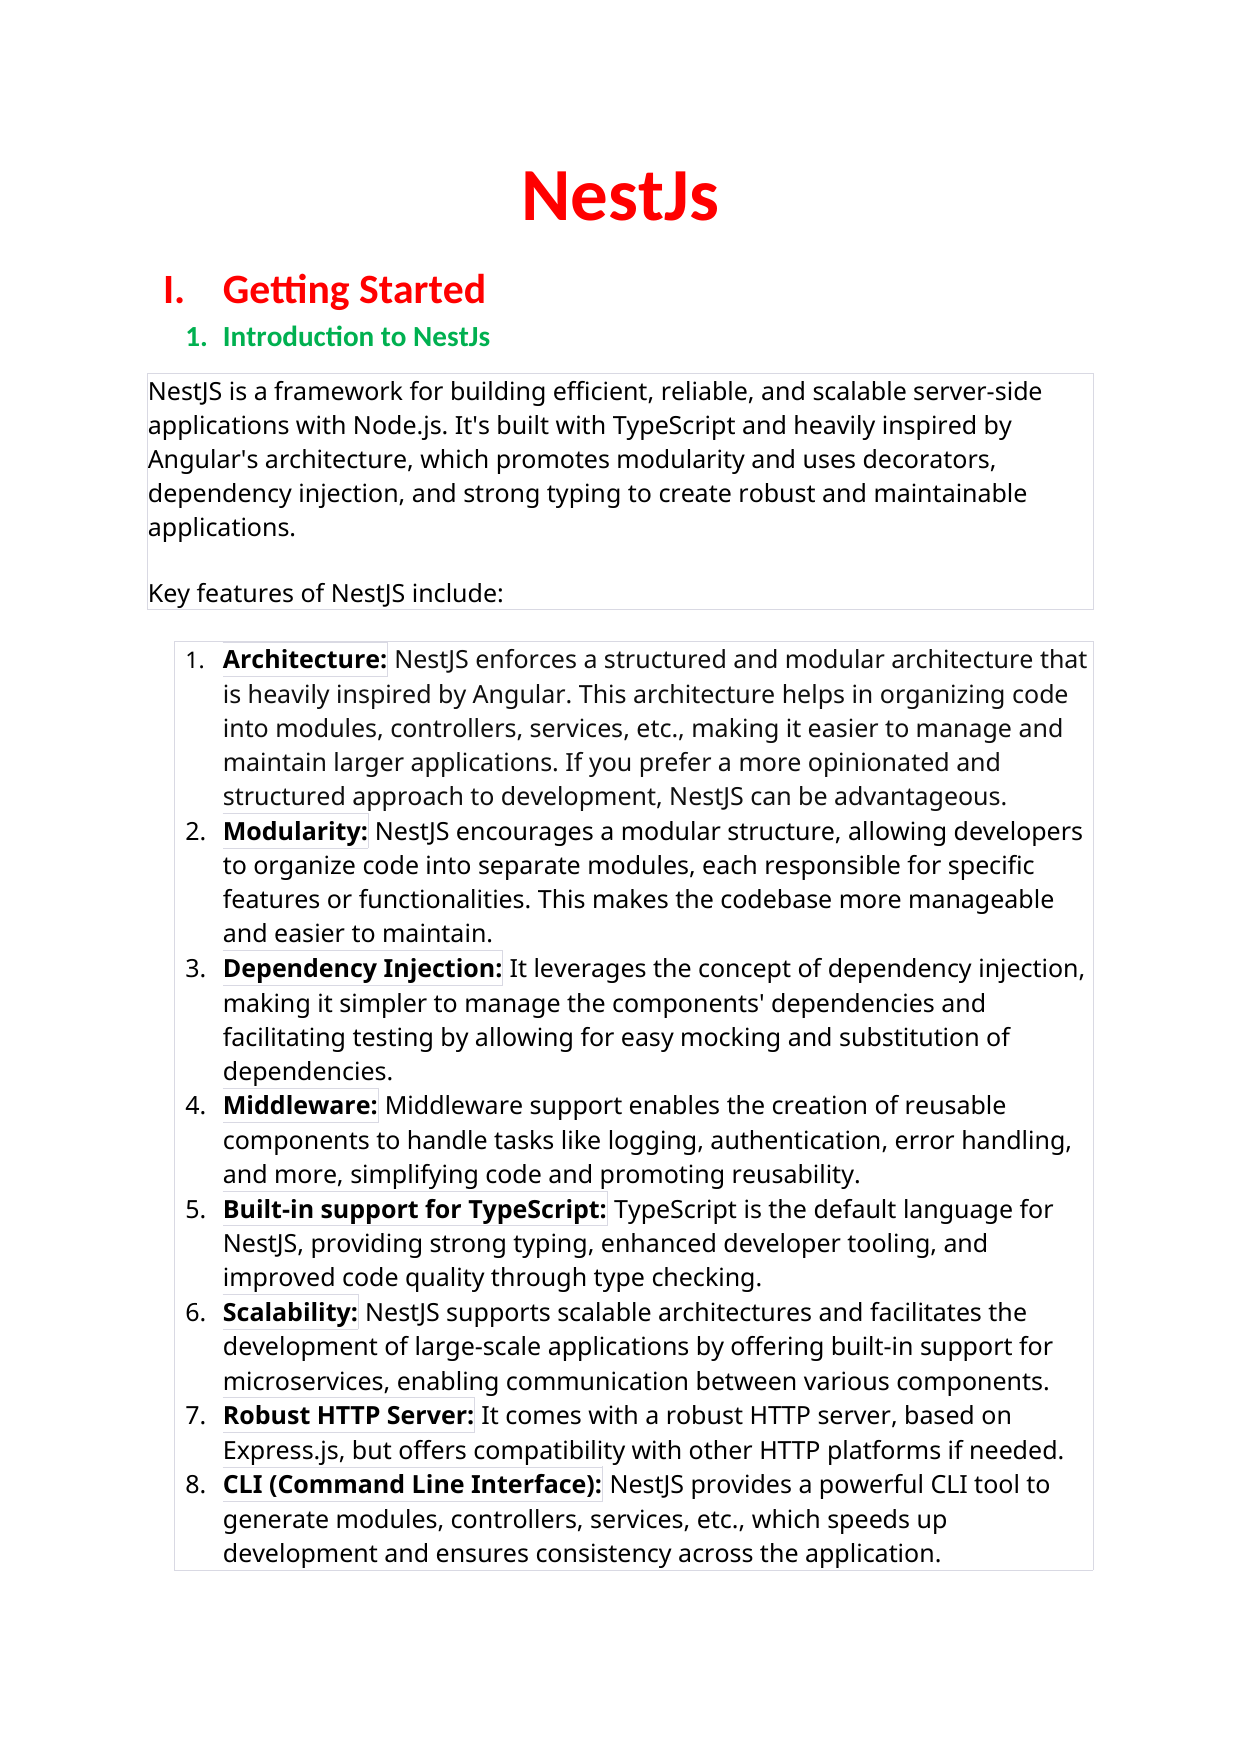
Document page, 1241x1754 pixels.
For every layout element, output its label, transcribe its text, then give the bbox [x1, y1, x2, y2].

list Middleware: Middleware support enables the creation of reusable components to handle tasks like logging, authentication, error handling, and more, simplifying code and promoting reusability. [175, 1087, 1093, 1190]
list Built-in support for TypeScript: TypeScript is the default language for NestJS, providing strong typing, enhanced developer tooling, and improved code quality through type checking. [175, 1190, 1093, 1293]
list Architecture: NestJS enforces a structured and modular architecture that is heavily inspired by Angular. This architecture helps in organizing code into modules, controllers, services, etc., making it easier to manage and maintain larger applications. If you prefer a more opinionated and structured approach to development, NestJS can be advantageous. [175, 642, 1093, 812]
text Key features of NestJS include: [148, 575, 1093, 609]
text NestJs [148, 148, 1093, 239]
list Modularity: NestJS encourages a modular structure, allowing developers to organize code into separate modules, each responsible for specific features or functionalities. This makes the codebase more manageable and easier to maintain. [175, 812, 1093, 950]
list Getting Started [185, 263, 1093, 314]
list Robust HTTP Server: It comes with a robust HTTP server, based on Express.js, but offers compatibility with other HTTP platforms if needed. [175, 1397, 1093, 1466]
list CLI (Command Line Interface): NestJS provides a powerful CLI tool to generate modules, controllers, services, etc., which speeds up development and ensures consistency across the application. [175, 1466, 1093, 1570]
list Dependency Injection: It leverages the concept of dependency injection, making it simpler to manage the components' dependencies and facilitating testing by allowing for easy mocking and substitution of dependencies. [175, 950, 1093, 1087]
list Scalability: NestJS supports scalable architectures and facilitates the development of large-scale applications by offering built-in support for microservices, enabling communication between various components. [175, 1293, 1093, 1397]
list Introduction to NestJs [185, 318, 1093, 354]
text NestJS is a framework for building efficient, reliable, and scalable server-side applications with Node.js. It's built with TypeScript and heavily inspired by Angular's architecture, which promotes modularity and uses decorators, dependency injection, and strong typing to create robust and maintainable applications. [148, 374, 1093, 544]
